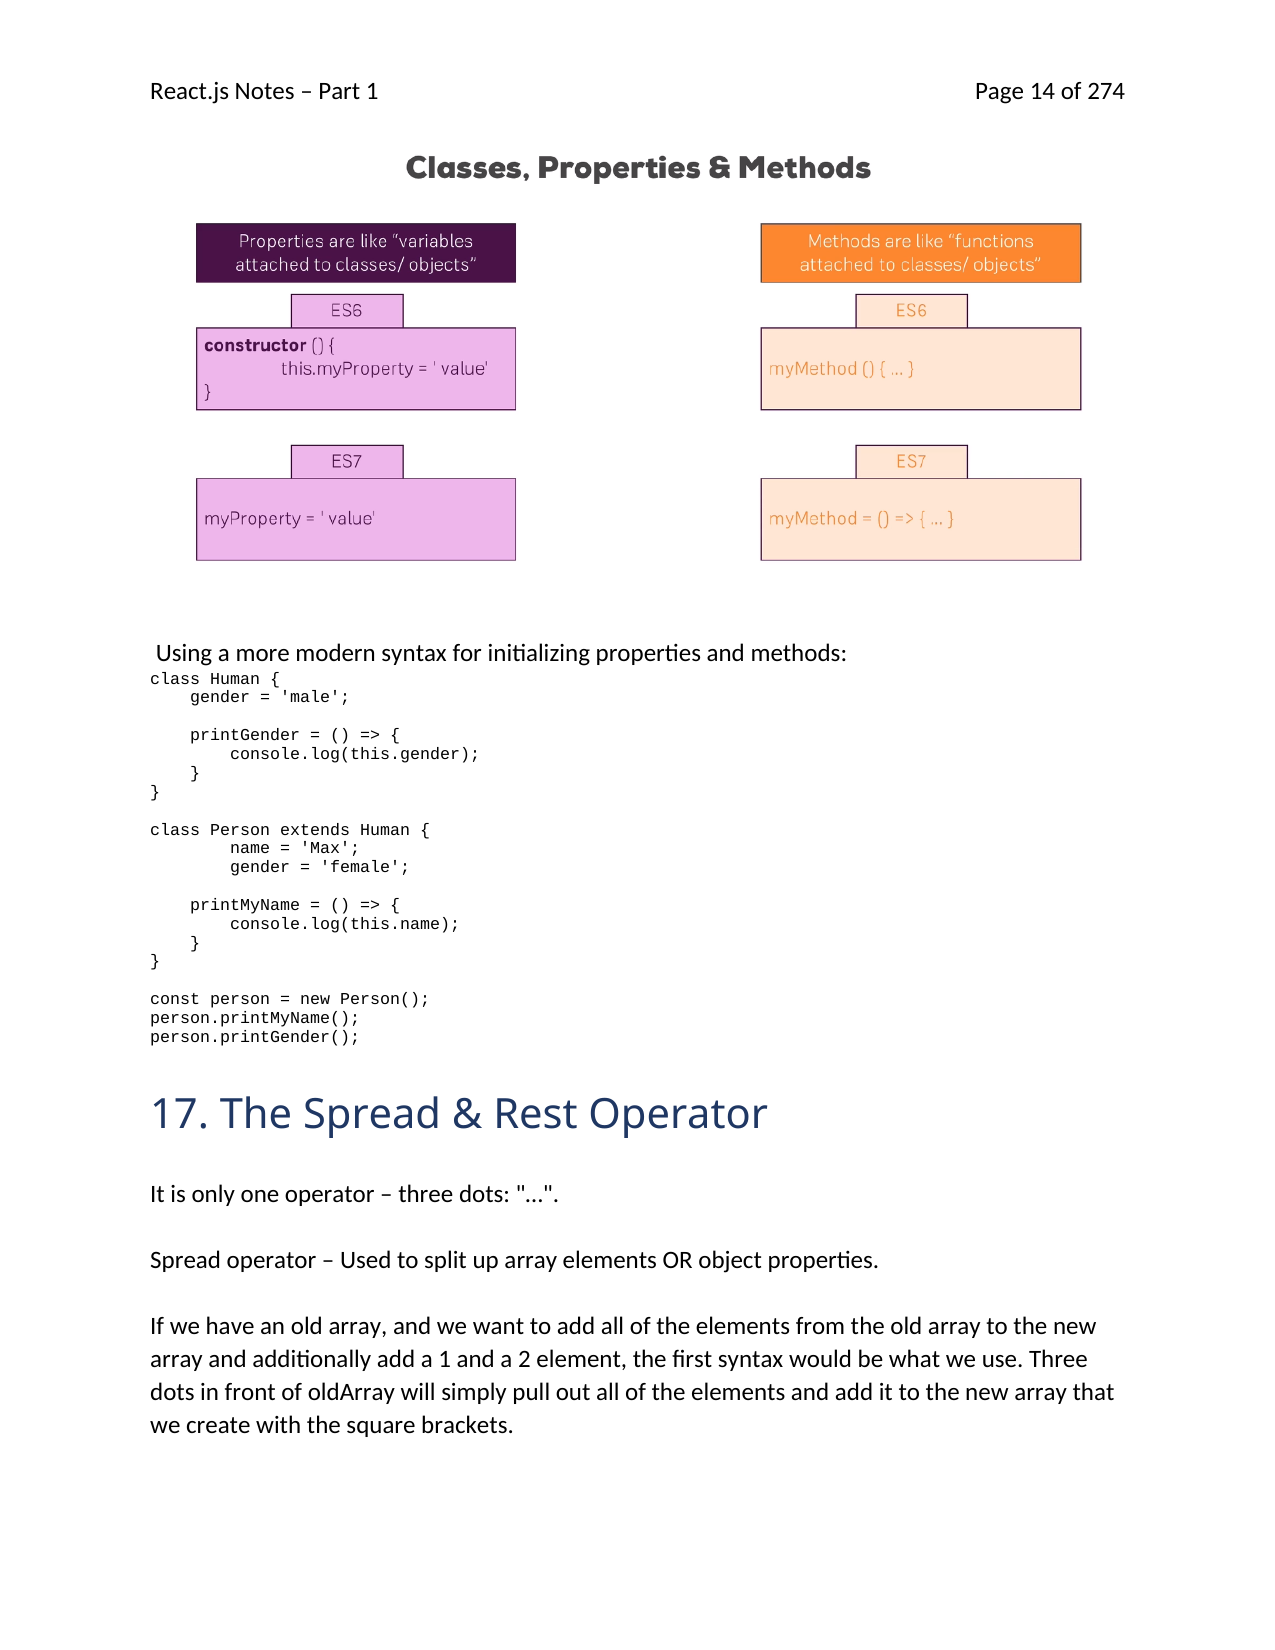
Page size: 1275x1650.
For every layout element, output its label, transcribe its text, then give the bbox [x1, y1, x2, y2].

text person.printGender(); [150, 1028, 1125, 1047]
text printGender = () => { [150, 727, 1125, 746]
text } [150, 764, 1125, 783]
text } [150, 953, 1125, 972]
text Spread operator – Used to split up array elements OR object properties. [150, 1244, 1125, 1275]
text If we have an old array, and we want to add all of the elements from the old array to the new array and additionally add a 1 and a 2 element, the first syntax would be what we use. Three dots in front of oldArray will simply pull out all of the elements and add it to the new array that we create with the square brackets. [150, 1310, 1125, 1439]
text It is only one operator – three dots: "…". [150, 1178, 1125, 1209]
text const person = new Person(); [150, 991, 1125, 1009]
picture [150, 150, 1125, 602]
subtitle 17. The Spread & Rest Operator [150, 1084, 1125, 1141]
text printMyName = () => { [150, 896, 1125, 915]
text person.printMyName(); [150, 1009, 1125, 1028]
text gender = 'male'; [150, 689, 1125, 708]
text class Person extends Human { [150, 821, 1125, 840]
text } [150, 783, 1125, 802]
text } [150, 934, 1125, 953]
text console.log(this.gender); [150, 746, 1125, 764]
text Using a more modern syntax for initializing properties and methods: [150, 637, 1125, 668]
text gender = 'female'; [150, 859, 1125, 878]
text console.log(this.name); [150, 915, 1125, 934]
text class Human { [150, 670, 1125, 689]
text name = 'Max'; [150, 840, 1125, 859]
